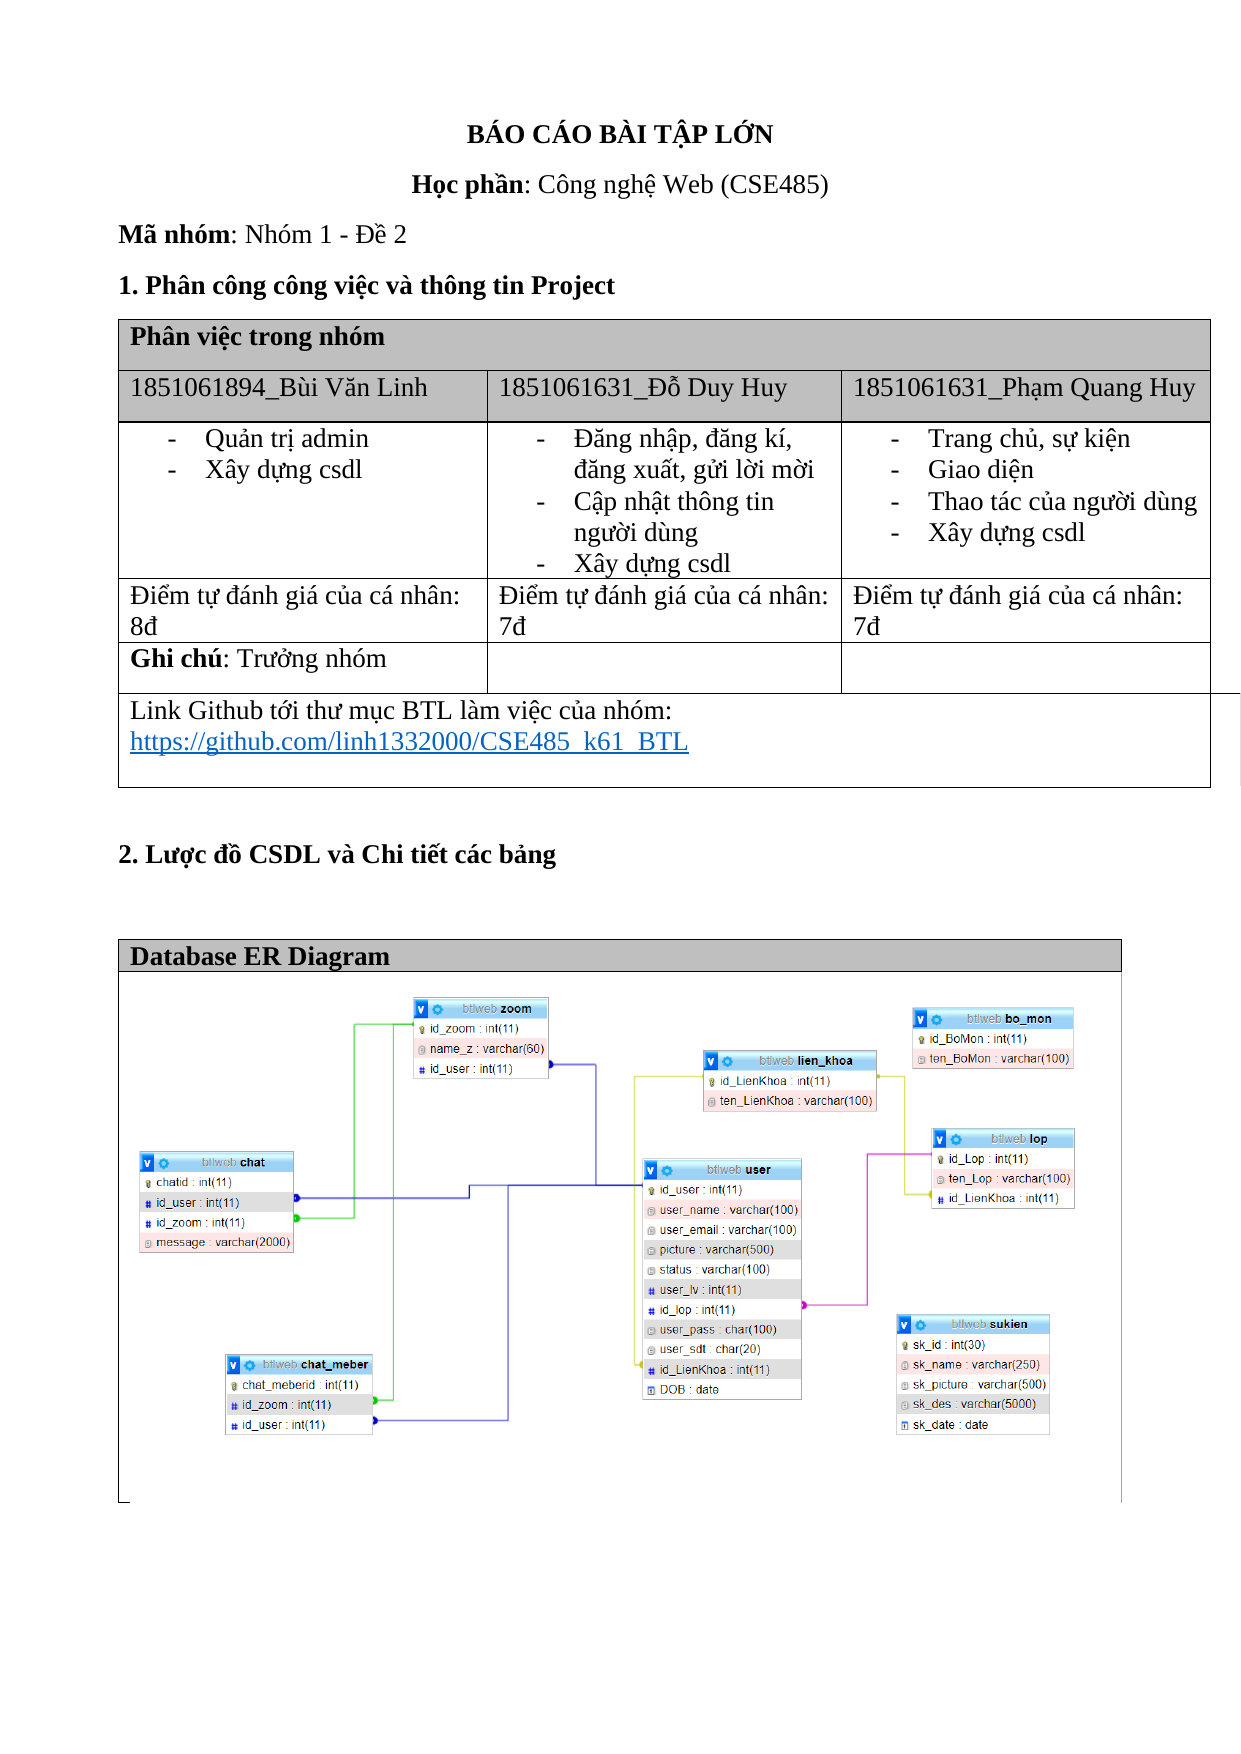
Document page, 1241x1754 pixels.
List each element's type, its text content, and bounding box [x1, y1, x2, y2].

table_header Database ER Diagram [119, 940, 1121, 971]
table_cell 1851061631_Đỗ Duy Huy [488, 371, 841, 421]
table_cell Điểm tự đánh giá của cá nhân: 7đ [488, 579, 841, 642]
table_cell Link Github tới thư mục BTL làm việc của nhóm: https://github.com/linh1332000/CSE485_k61_BTL [119, 694, 1210, 787]
table_cell Quản trị admin Xây dựng csdl [119, 423, 487, 578]
table_cell Ghi chú: Trưởng nhóm [119, 643, 487, 693]
table_cell 1851061631_Phạm Quang Huy [842, 371, 1210, 421]
text Học phần: Công nghệ Web (CSE485) [118, 168, 1122, 199]
text BÁO CÁO BÀI TẬP LỚN [118, 118, 1122, 149]
table_header Phân việc trong nhóm [119, 320, 1210, 370]
table_cell [1211, 694, 1240, 787]
table_cell [119, 972, 129, 1502]
table_cell [488, 643, 841, 693]
table_cell 1851061894_Bùi Văn Linh [119, 371, 487, 421]
table_cell Đăng nhập, đăng kí, đăng xuất, gửi lời mời Cập nhật thông tin người dùng Xây dựng csdl [488, 423, 841, 578]
table_cell Trang chủ, sự kiện Giao diện Thao tác của người dùng Xây dựng csdl [842, 423, 1210, 578]
text Mã nhóm: Nhóm 1 - Đề 2 [118, 218, 1122, 250]
text 1. Phân công công việc và thông tin Project [118, 269, 1122, 300]
text 2. Lược đồ CSDL và Chi tiết các bảng [118, 838, 1122, 870]
table_cell Điểm tự đánh giá của cá nhân: 8đ [119, 579, 487, 642]
table_cell [842, 643, 1210, 693]
table_cell Điểm tự đánh giá của cá nhân: 7đ [842, 579, 1210, 642]
picture [129, 972, 1122, 1503]
